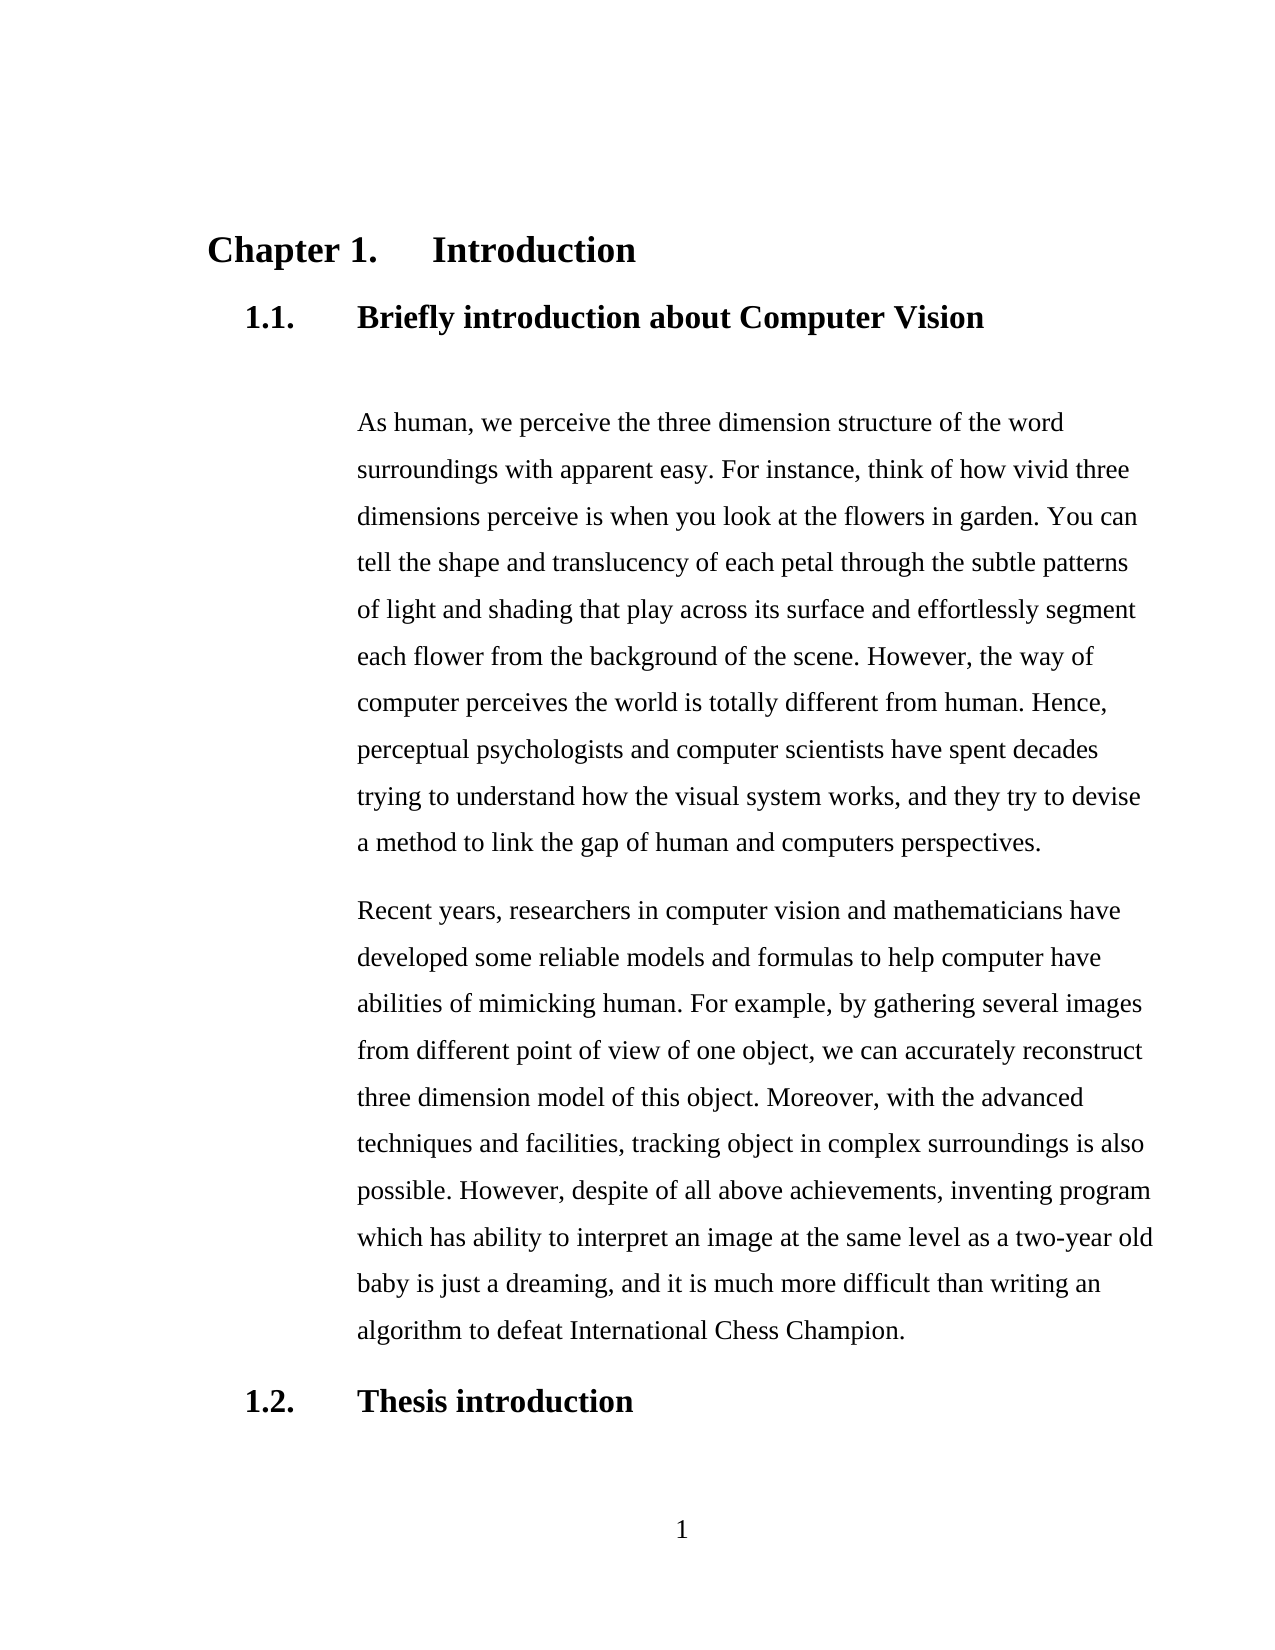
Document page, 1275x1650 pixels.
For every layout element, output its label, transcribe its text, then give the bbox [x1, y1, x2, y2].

text As human, we perceive the three dimension structure of the word surroundings with apparent easy. For instance, think of how vivid three dimensions perceive is when you look at the flowers in garden. You can tell the shape and translucency of each petal through the subtle patterns of light and shading that play across its surface and effortlessly segment each flower from the background of the scene. However, the way of computer perceives the world is totally different from human. Hence, perceptual psychologists and computer scientists have spent decades trying to understand how the visual system works, and they try to devise a method to link the gap of human and computers perspectives. [357, 407, 1157, 858]
text Thesis introduction [244, 1382, 1157, 1420]
subtitle Introduction [207, 227, 1157, 270]
text Briefly introduction about Computer Vision [244, 298, 1157, 336]
text Recent years, researchers in computer vision and mathematicians have developed some reliable models and formulas to help computer have abilities of mimicking human. For example, by gathering several images from different point of view of one object, we can accurately reconstruct three dimension model of this object. Moreover, with the advanced techniques and facilities, tracking object in complex surroundings is also possible. However, despite of all above achievements, inventing program which has ability to interpret an image at the same level as a two-year old baby is just a dreaming, and it is much more difficult than writing an algorithm to defeat International Chess Champion. [357, 894, 1157, 1345]
